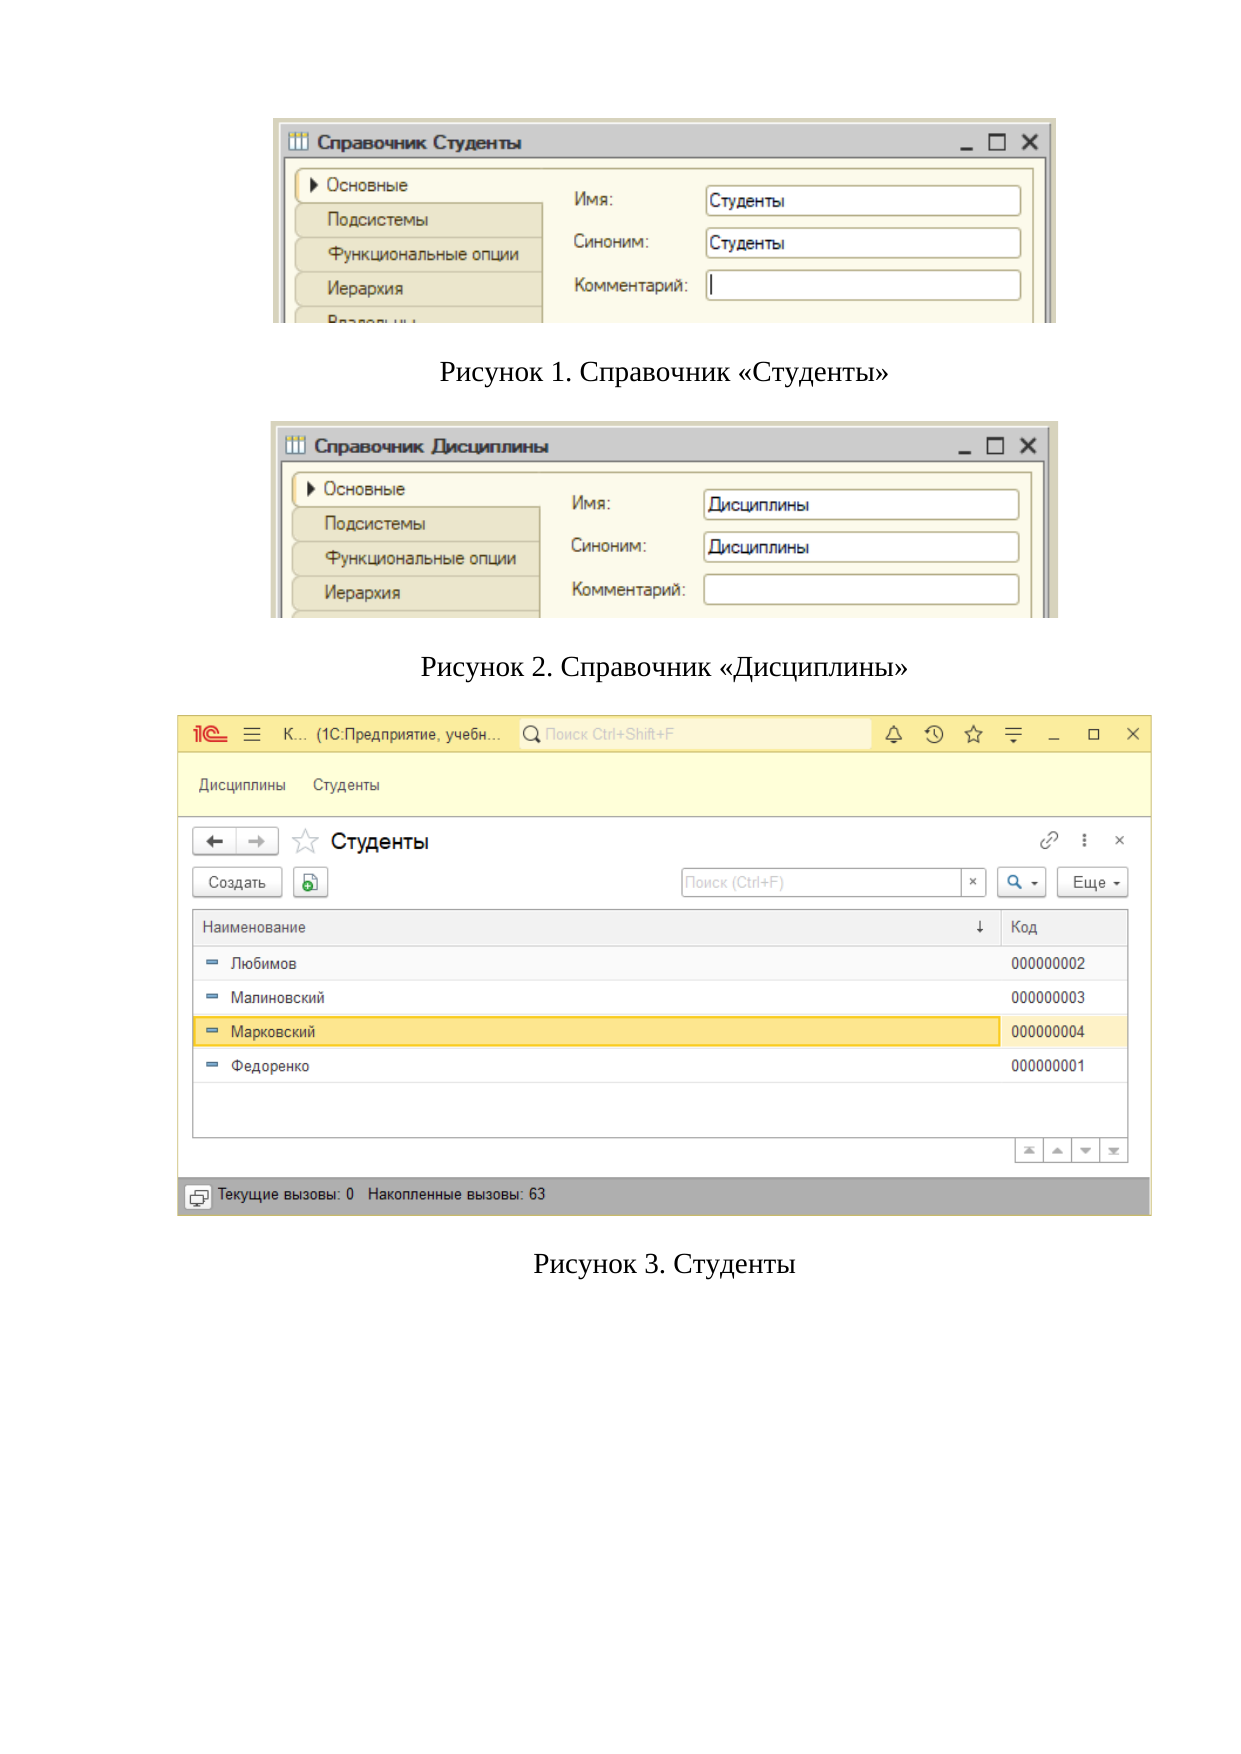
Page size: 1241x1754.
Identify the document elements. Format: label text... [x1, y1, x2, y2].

picture [177, 715, 1152, 1216]
text Рисунок 2. Справочник «Дисциплины» [177, 649, 1152, 682]
text Рисунок 3. Студенты [177, 1246, 1152, 1280]
text Рисунок 1. Справочник «Студенты» [177, 354, 1152, 387]
picture [273, 118, 1056, 323]
picture [270, 421, 1059, 618]
